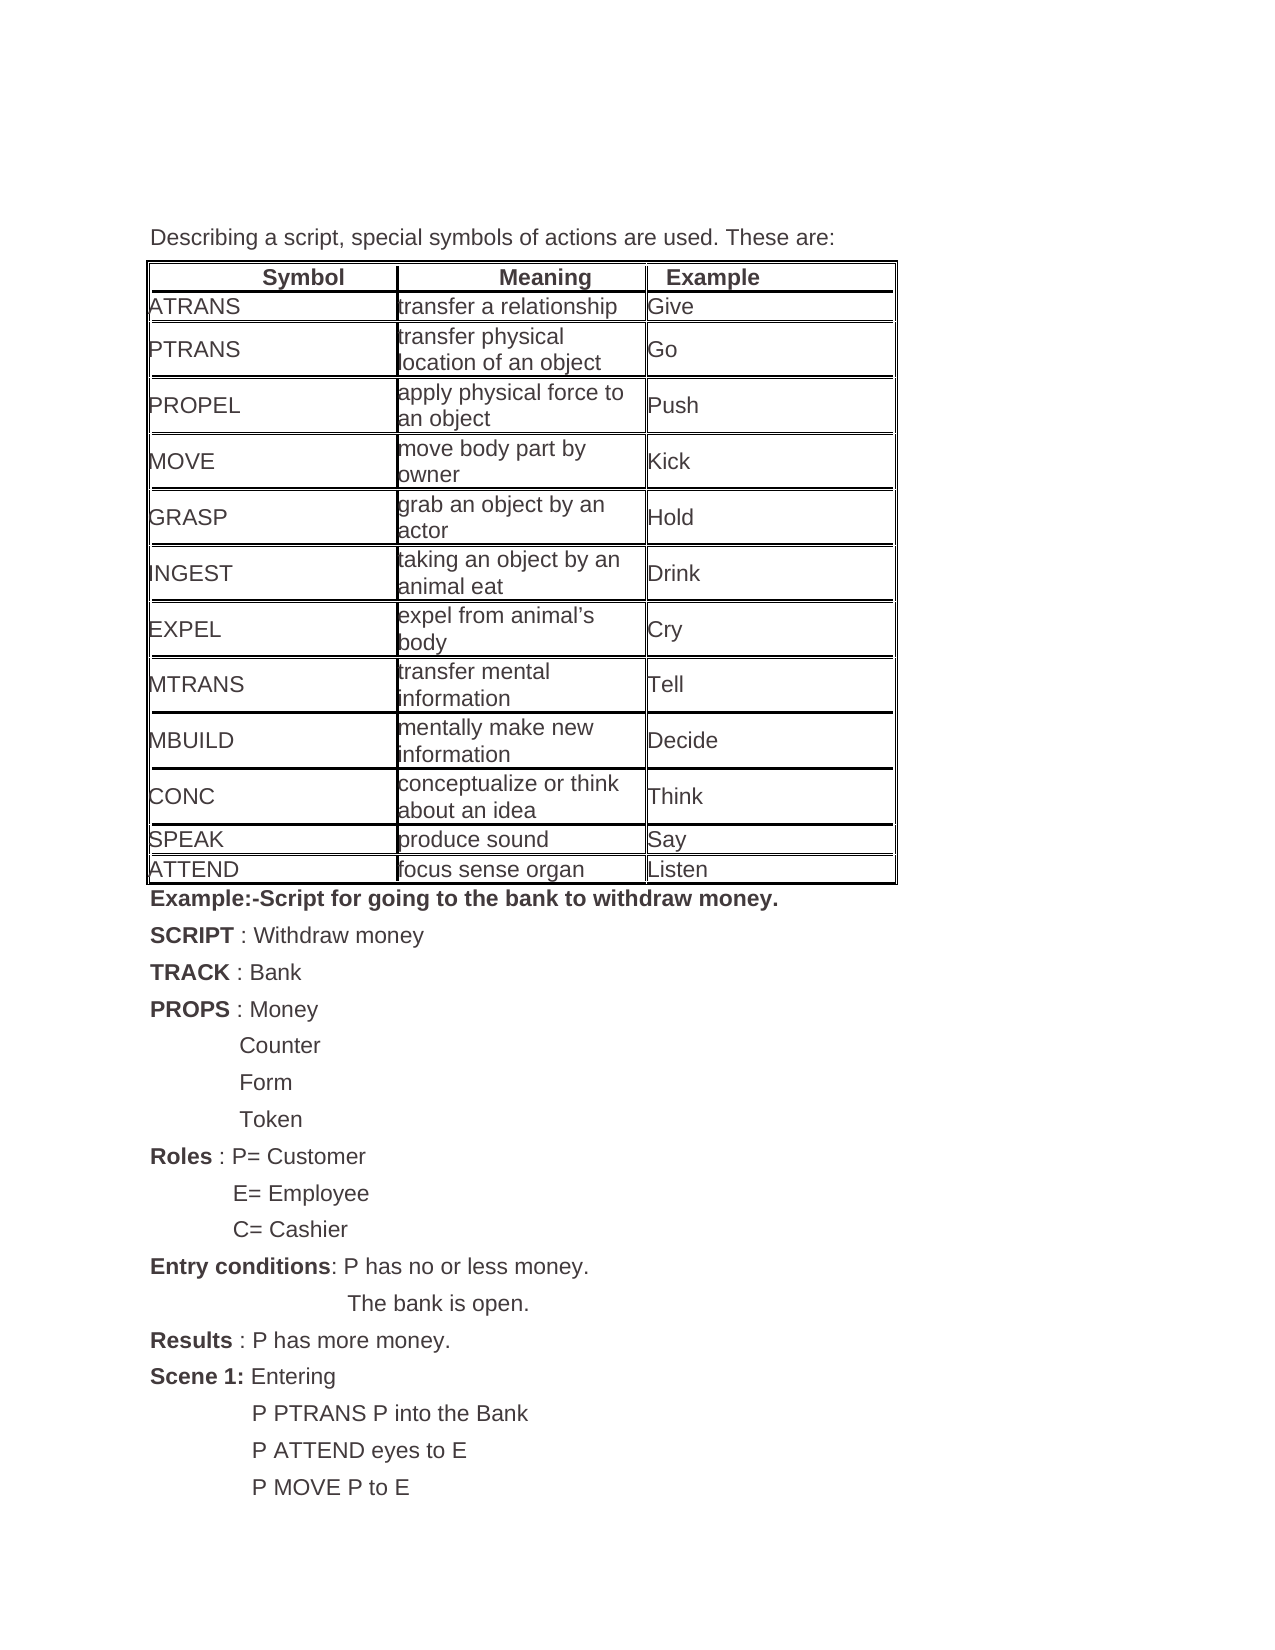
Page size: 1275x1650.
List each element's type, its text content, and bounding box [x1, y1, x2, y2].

text Roles : P= Customer [150, 1143, 1125, 1169]
table_cell focus sense organ [397, 856, 647, 882]
table_cell Say [648, 823, 896, 852]
text Entry conditions: P has no or less money. [150, 1253, 1125, 1279]
table_cell CONC [150, 767, 396, 823]
table_header Symbol [150, 264, 397, 290]
table_cell SPEAK [148, 823, 396, 852]
table_cell produce sound [399, 826, 645, 852]
table_cell MBUILD [150, 711, 396, 767]
table_cell taking an object by an animal eat [399, 547, 645, 599]
text C= Cashier [150, 1216, 1125, 1243]
table_cell move body part by owner [399, 435, 645, 487]
table_cell Listen [647, 853, 895, 882]
table_cell Cry [648, 599, 895, 655]
text The bank is open. [150, 1290, 1125, 1316]
table_cell PTRANS [150, 320, 396, 375]
table_cell transfer mental information [399, 659, 645, 711]
text SCRIPT : Withdraw money [150, 922, 1125, 948]
text Example:-Script for going to the bank to withdraw money. [150, 885, 1125, 912]
table_cell MOVE [150, 431, 396, 487]
table_cell INGEST [150, 543, 396, 599]
table_cell EXPEL [150, 599, 396, 655]
table_cell mentally make new information [399, 714, 645, 767]
table_cell Push [648, 375, 895, 431]
table_cell ATRANS [150, 290, 396, 319]
text Results : P has more money. [150, 1327, 1125, 1353]
table_cell apply physical force to an object [399, 379, 645, 431]
table_cell GRASP [150, 487, 396, 543]
table_cell MTRANS [150, 655, 396, 711]
table_cell ATTEND [150, 853, 397, 882]
table_cell Hold [648, 487, 895, 543]
text Form [150, 1069, 1125, 1096]
text P PTRANS P into the Bank [150, 1400, 1125, 1426]
text TRACK : Bank [150, 959, 1125, 985]
text E= Employee [150, 1179, 1125, 1206]
table_cell transfer a relationship [399, 293, 645, 319]
table_cell Tell [648, 655, 895, 711]
text Token [150, 1106, 1125, 1132]
table_cell Kick [648, 431, 895, 487]
table_header Meaning [397, 264, 647, 290]
text P MOVE P to E [150, 1474, 1125, 1500]
table_cell Decide [648, 711, 895, 767]
text P ATTEND eyes to E [150, 1437, 1125, 1463]
table_cell Drink [648, 543, 895, 599]
text Counter [150, 1032, 1125, 1059]
text Describing a script, special symbols of actions are used. These are: [150, 223, 1125, 250]
table_cell conceptualize or think about an idea [399, 770, 645, 823]
table_cell PROPEL [150, 375, 396, 431]
table_cell expel from animal’s body [399, 603, 645, 655]
table_cell Think [648, 767, 895, 823]
table_cell Go [648, 320, 895, 375]
table_cell Give [648, 290, 895, 319]
text Scene 1: Entering [150, 1363, 1125, 1390]
table_cell grab an object by an actor [399, 491, 645, 543]
text PROPS : Money [150, 996, 1125, 1022]
table_cell transfer physical location of an object [399, 323, 645, 375]
table_header Example [647, 264, 895, 290]
